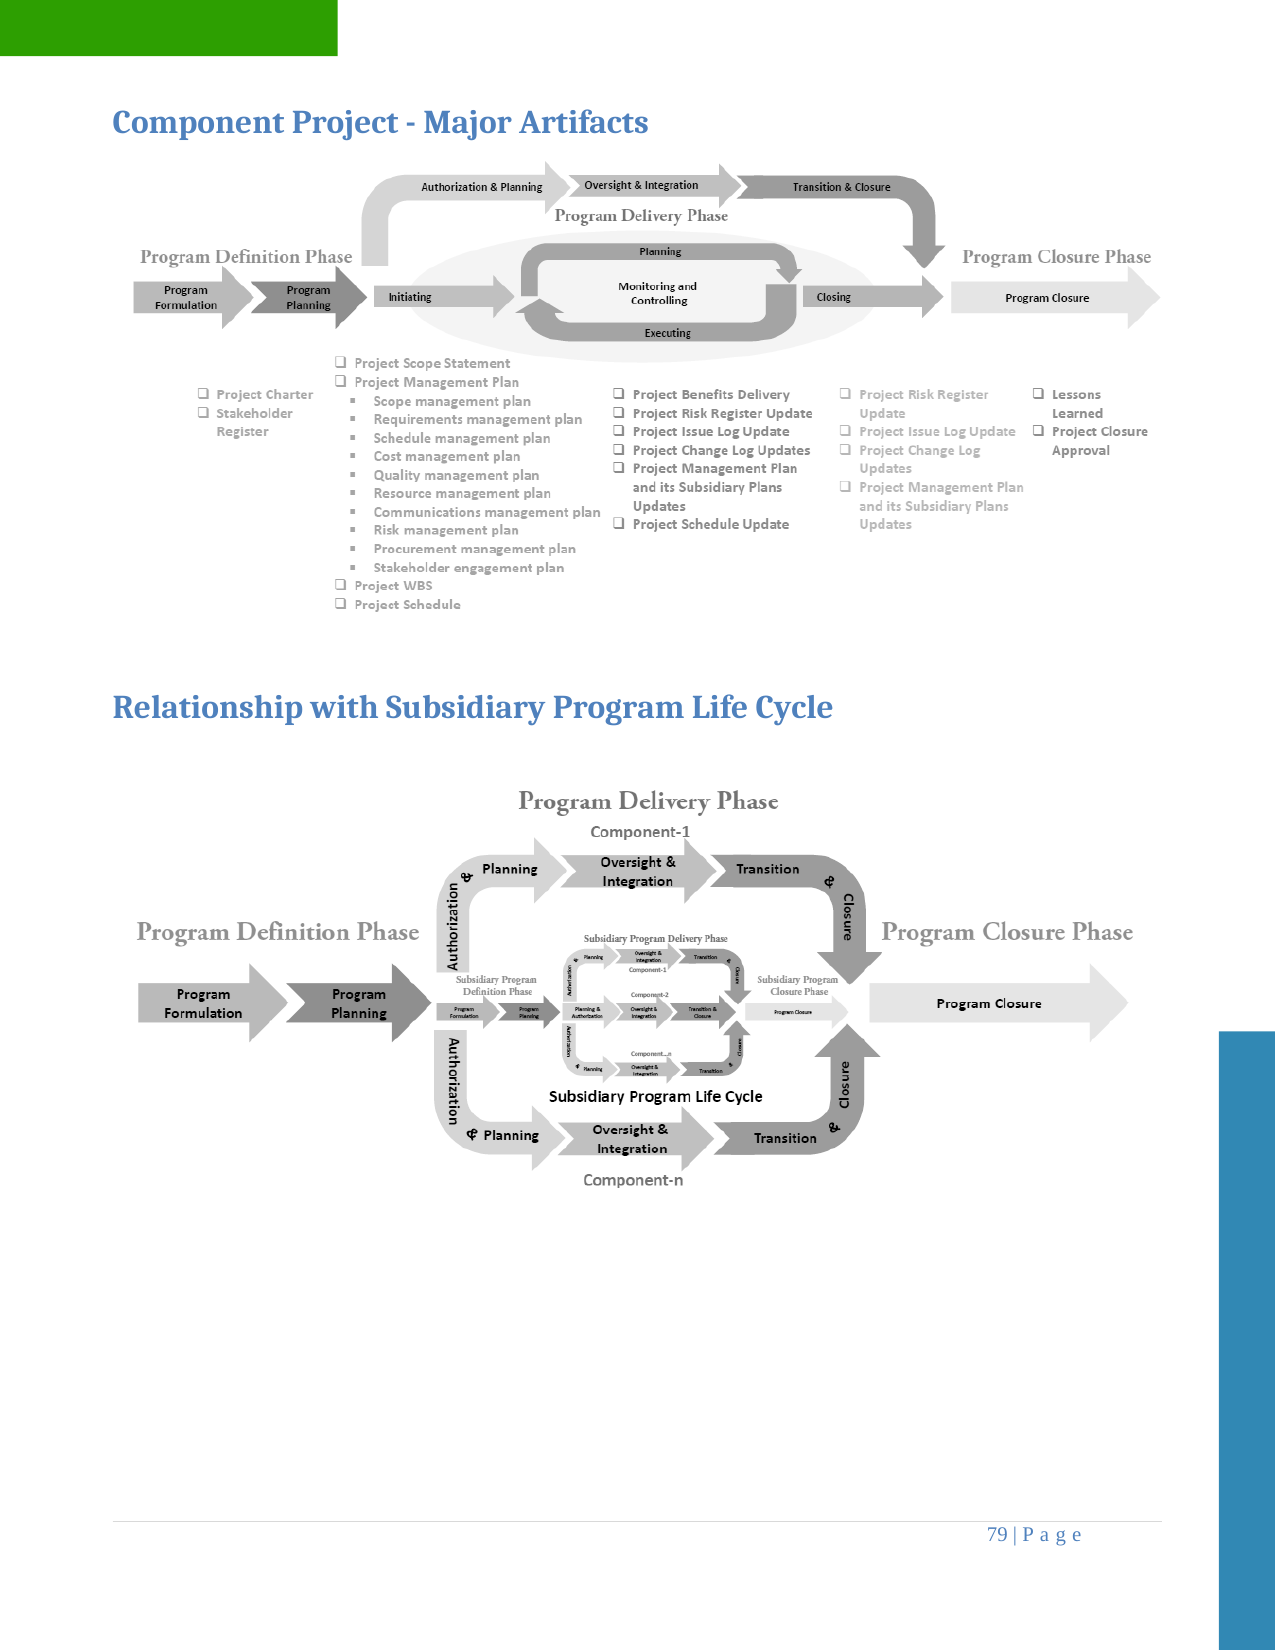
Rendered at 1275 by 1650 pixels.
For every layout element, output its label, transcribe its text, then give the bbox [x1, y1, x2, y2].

text Relationship with Subsidiary Program Life Cycle [112, 688, 1162, 727]
text Component Project - Major Artifacts [112, 104, 1162, 142]
